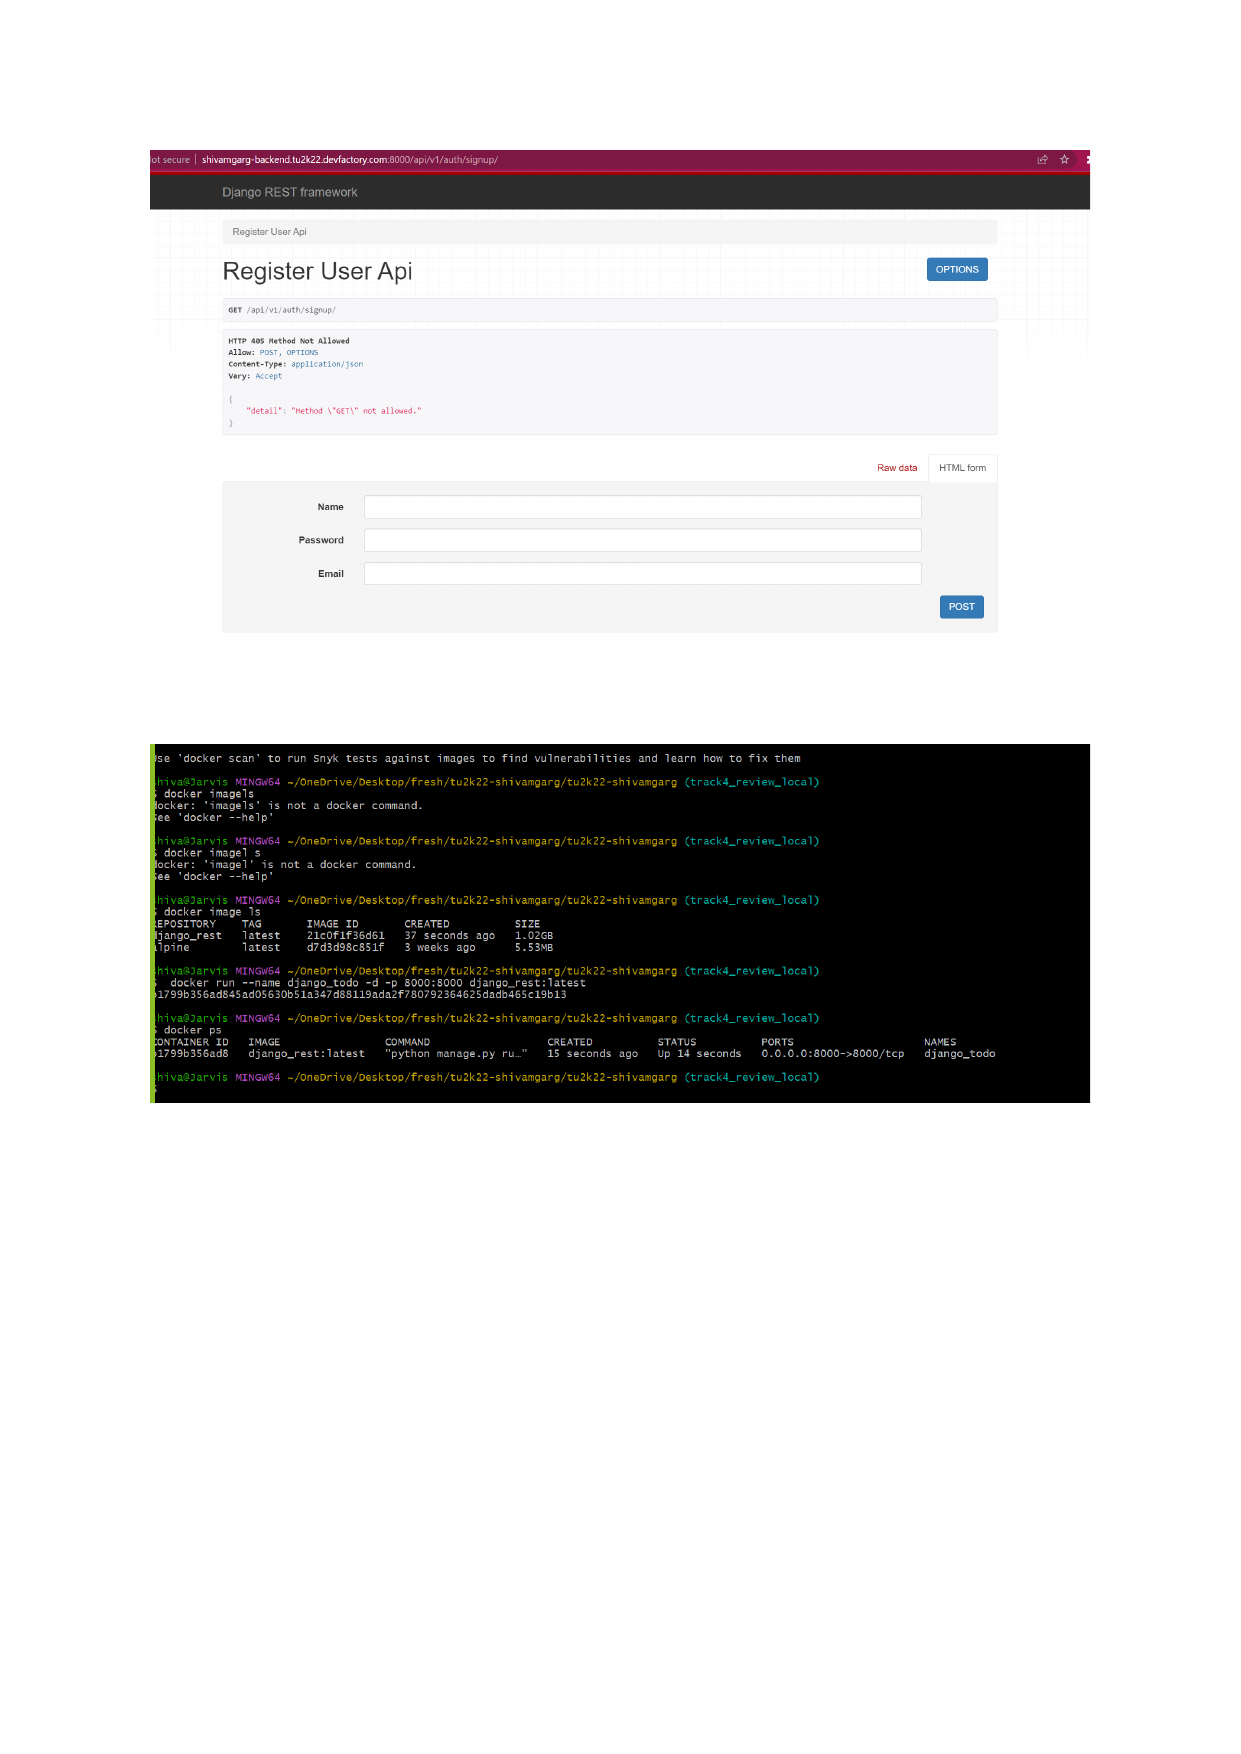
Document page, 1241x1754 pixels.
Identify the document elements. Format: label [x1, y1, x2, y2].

picture [150, 744, 1091, 1103]
picture [150, 150, 1091, 726]
